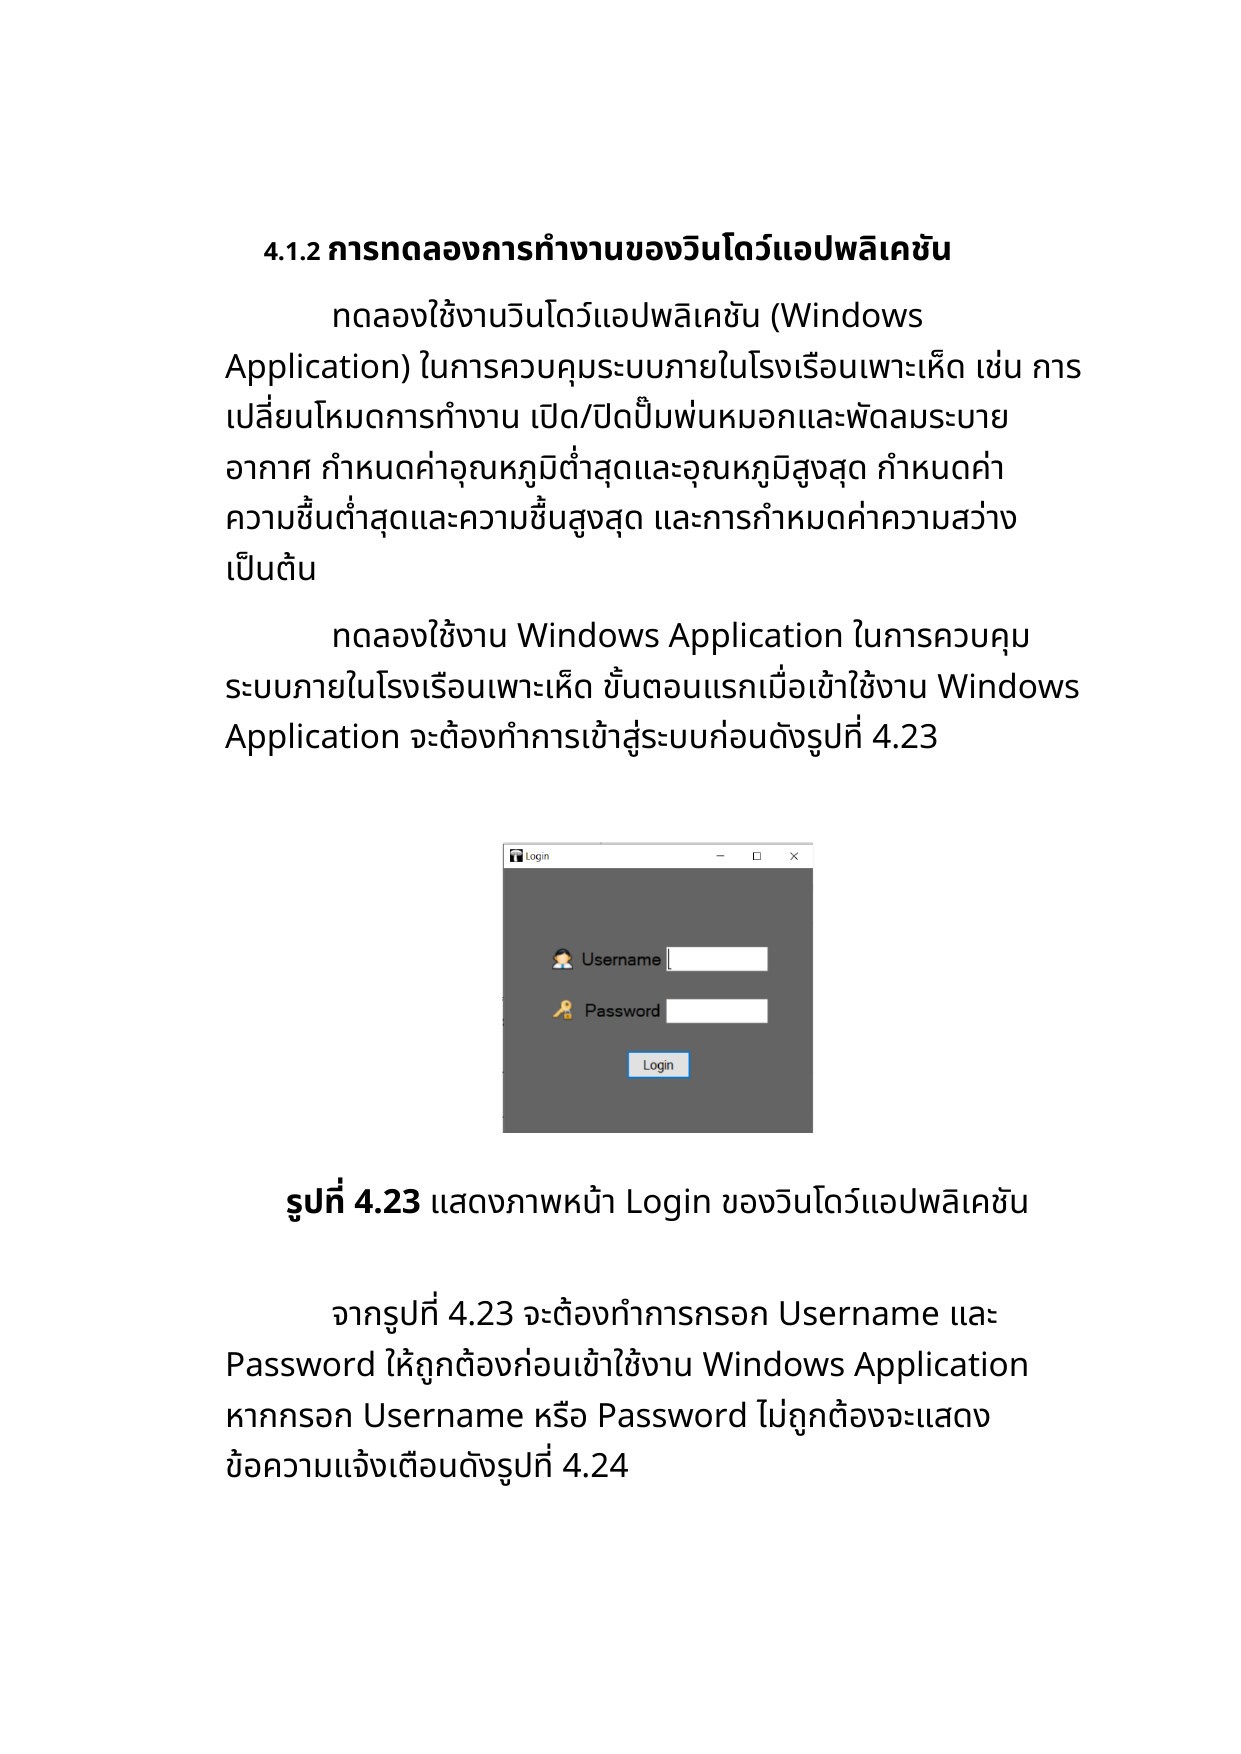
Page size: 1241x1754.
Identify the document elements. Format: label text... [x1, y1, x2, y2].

table_header รูปที่ 4.23 แสดงภาพหน้า Login ของวินโดว์แอปพลิเคชัน [225, 843, 1090, 1228]
text จากรูปที่ 4.23 จะต้องทำการกรอก Username และ Password ให้ถูกต้องก่อนเข้าใช้งาน Windows Application หากกรอก Username หรือ Password ไม่ถูกต้องจะแสดงข้อความแจ้งเตือนดังรูปที่ 4.24 [225, 1290, 1090, 1493]
text ทดลองใช้งาน Windows Application ในการควบคุมระบบภายในโรงเรือนเพาะเห็ด ขั้นตอนแรกเมื่อเข้าใช้งาน Windows Application จะต้องทำการเข้าสู่ระบบก่อนดังรูปที่ 4.23 [225, 612, 1090, 764]
text ทดลองใช้งานวินโดว์แอปพลิเคชัน (Windows Application) ในการควบคุมระบบภายในโรงเรือนเพาะเห็ด เช่น การเปลี่ยนโหมดการทำงาน เปิด/ปิดปั๊มพ่นหมอกและพัดลมระบายอากาศ กำหนดค่าอุณหภูมิต่ำสุดและอุณหภูมิสูงสุด กำหนดค่าความชื้นต่ำสุดและความชื้นสูงสุด และการกำหมดค่าความสว่าง เป็นต้น [225, 292, 1090, 595]
text 4.1.2 การทดลองการทำงานของวินโดว์แอปพลิเคชัน [225, 225, 1090, 275]
picture [502, 842, 814, 1133]
